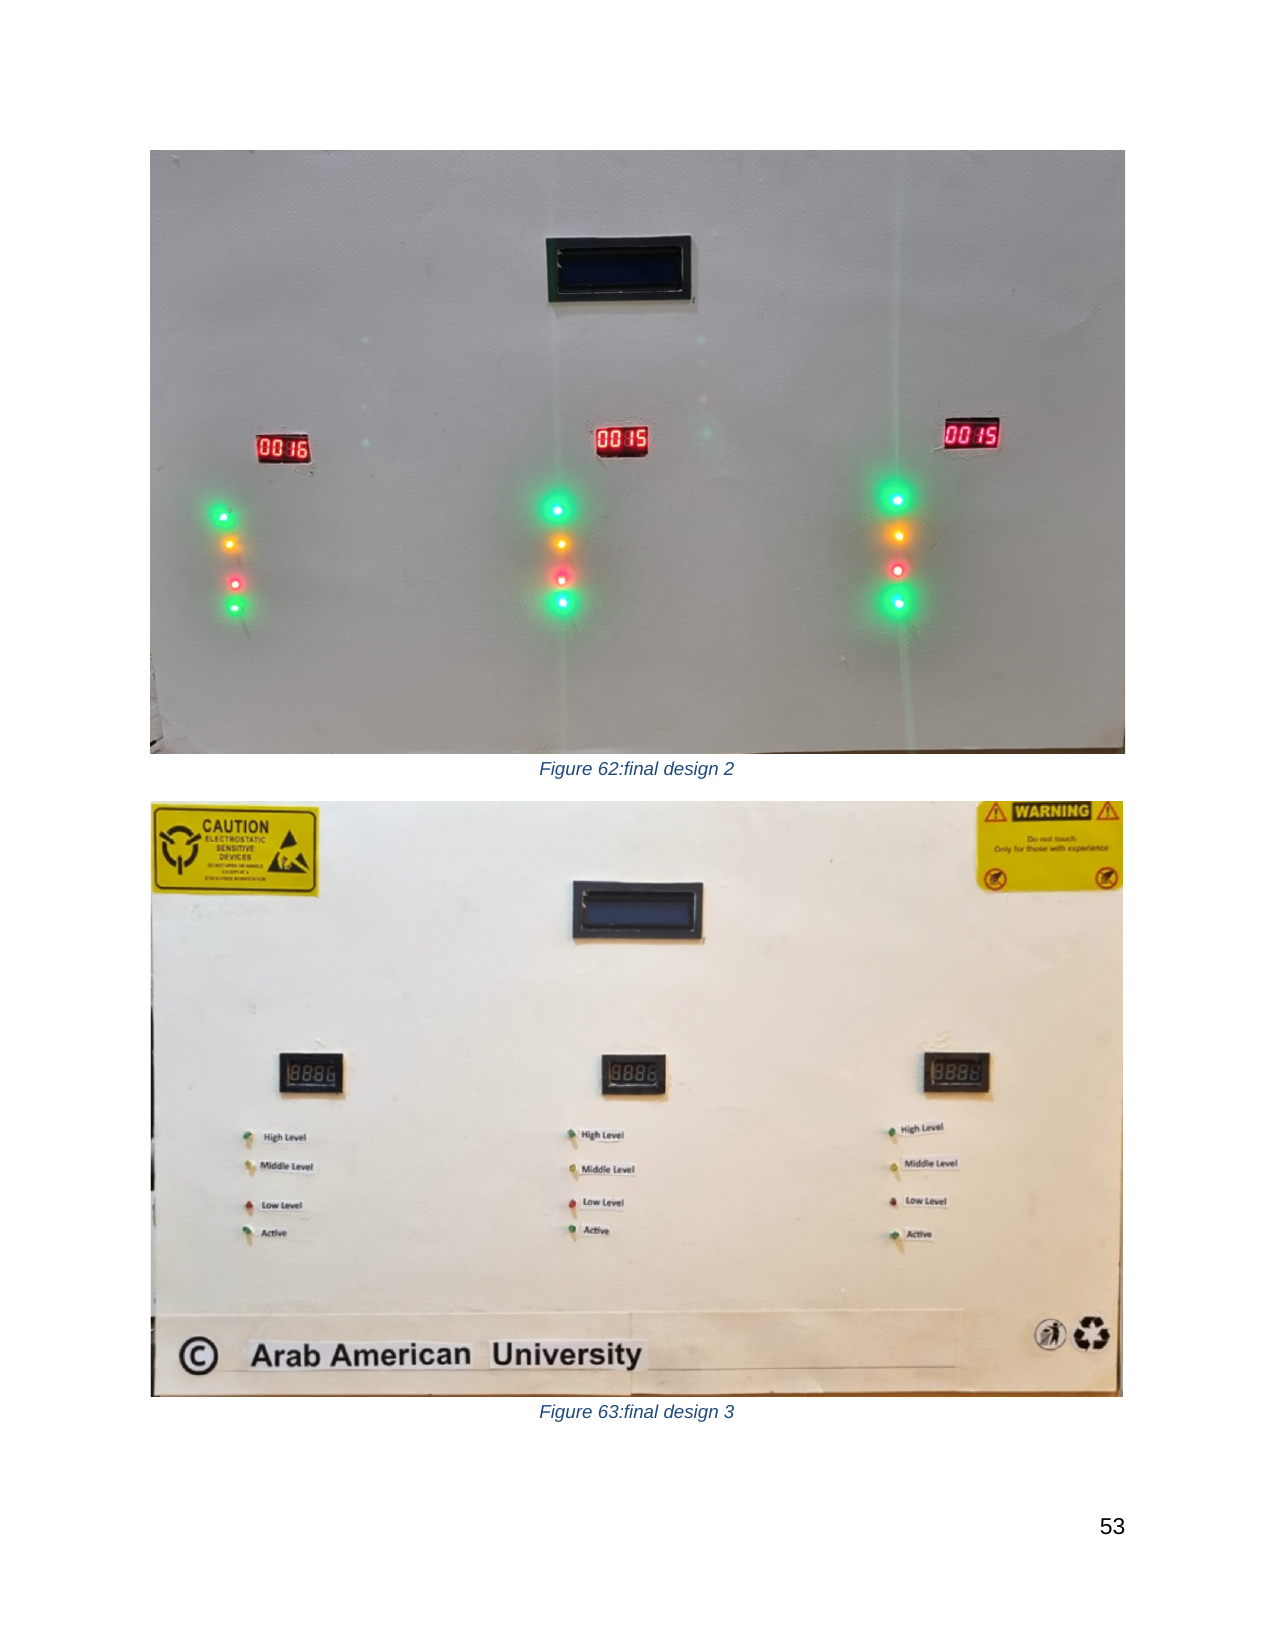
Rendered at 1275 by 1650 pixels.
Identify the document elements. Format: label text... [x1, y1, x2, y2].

picture [150, 150, 1125, 754]
picture [152, 801, 1123, 1397]
